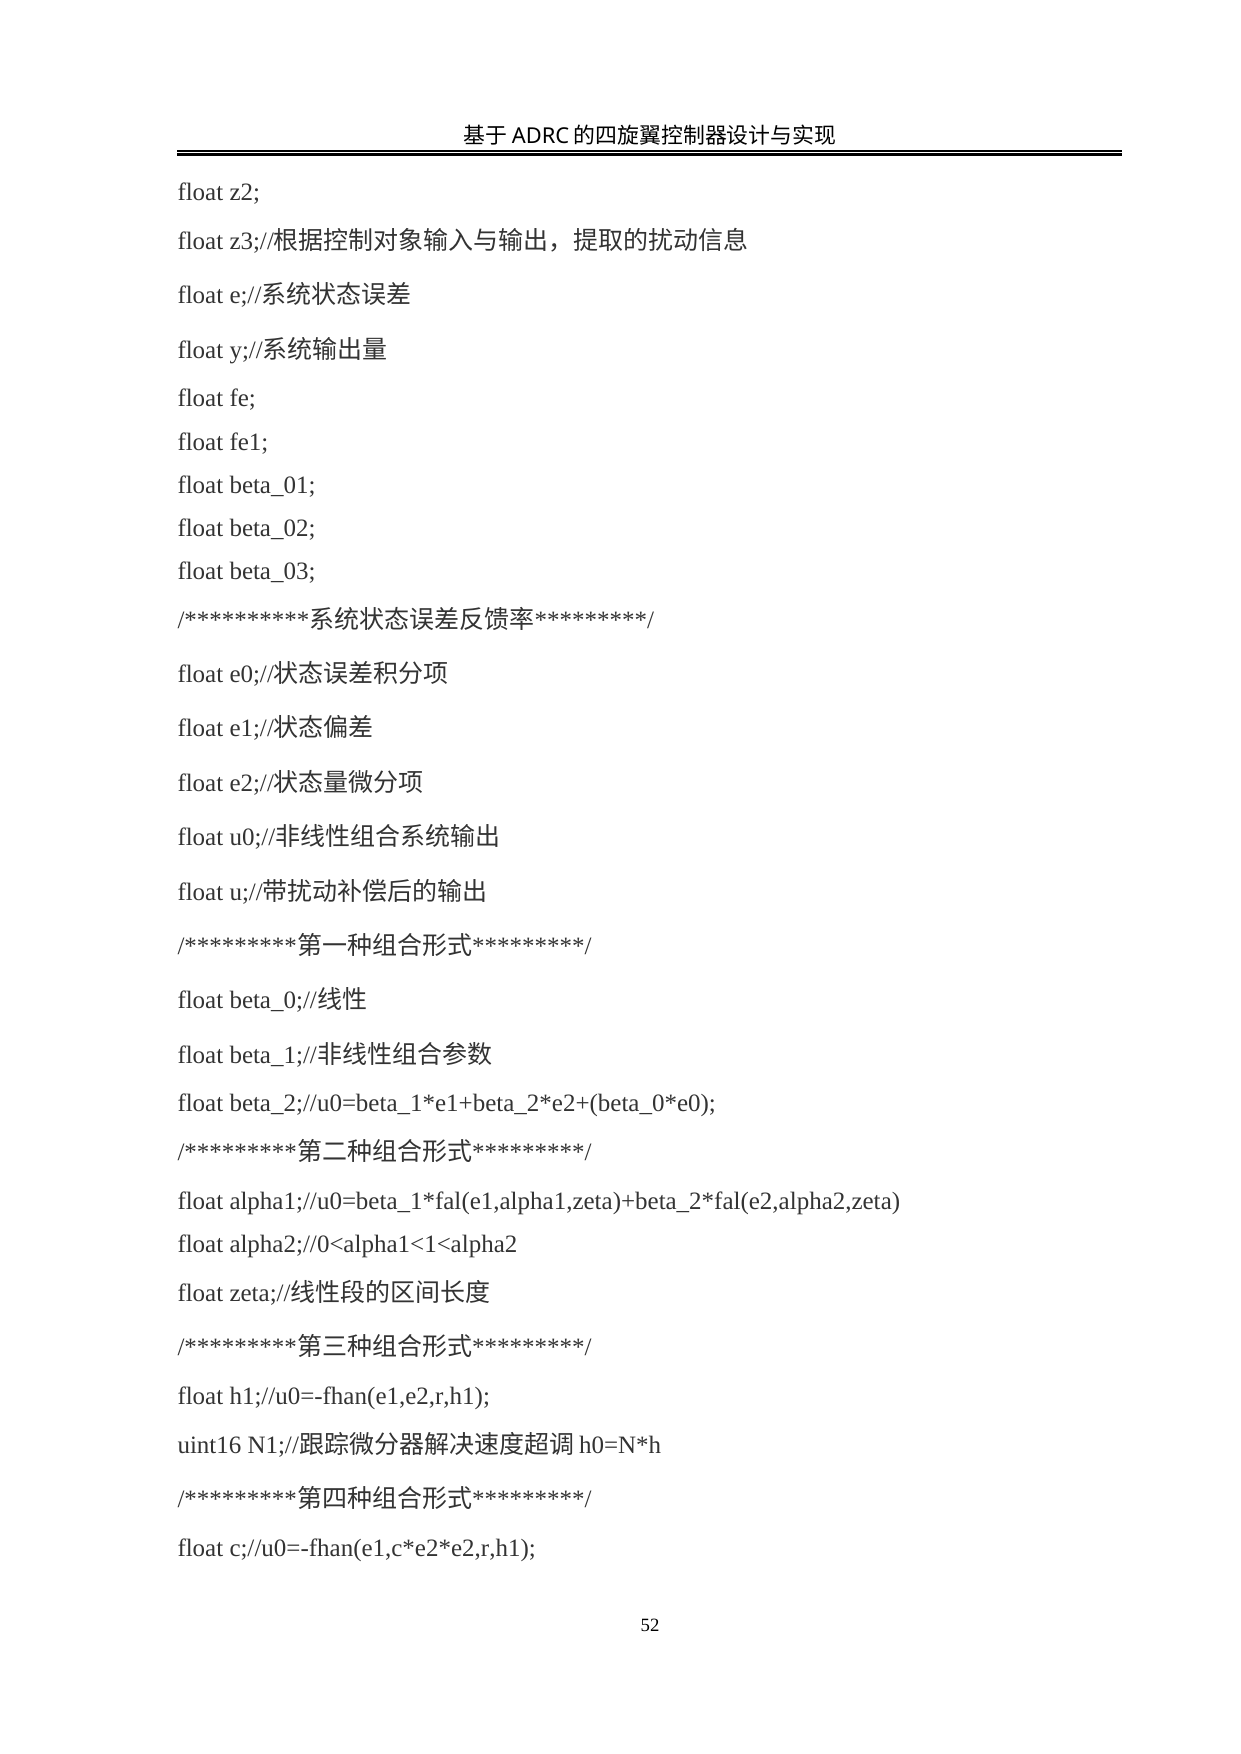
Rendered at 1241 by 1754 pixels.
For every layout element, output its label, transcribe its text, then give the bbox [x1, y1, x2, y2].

text float y;//系统输出量 [177, 329, 1122, 365]
text float e1;//状态偏差 [177, 708, 1122, 744]
text float beta_01; [177, 470, 1122, 498]
text float alpha1;//u0=beta_1*fal(e1,alpha1,zeta)+beta_2*fal(e2,alpha2,zeta) [177, 1186, 1122, 1215]
text float beta_02; [177, 513, 1122, 542]
text uint16 N1;//跟踪微分器解决速度超调h0=N*h [177, 1424, 1122, 1460]
text float e;//系统状态误差 [177, 275, 1122, 311]
text float beta_2;//u0=beta_1*e1+beta_2*e2+(beta_0*e0); [177, 1088, 1122, 1117]
text float c;//u0=-fhan(e1,c*e2*e2,r,h1); [177, 1533, 1122, 1562]
text float alpha2;//0<alpha1<1<alpha2 [177, 1229, 1122, 1258]
text float z3;//根据控制对象输入与输出，提取的扰动信息 [177, 220, 1122, 257]
text float beta_1;//非线性组合参数 [177, 1034, 1122, 1070]
text float beta_0;//线性 [177, 980, 1122, 1016]
text /*********第二种组合形式*********/ [177, 1132, 1122, 1168]
text float beta_03; [177, 556, 1122, 585]
text /*********第四种组合形式*********/ [177, 1478, 1122, 1515]
text float h1;//u0=-fhan(e1,e2,r,h1); [177, 1381, 1122, 1410]
text float fe1; [177, 427, 1122, 455]
text /*********第一种组合形式*********/ [177, 925, 1122, 962]
text float e2;//状态量微分项 [177, 762, 1122, 798]
text float zeta;//线性段的区间长度 [177, 1272, 1122, 1308]
text float e0;//状态误差积分项 [177, 653, 1122, 690]
text /*********第三种组合形式*********/ [177, 1327, 1122, 1363]
text float z2; [177, 177, 1122, 206]
text float u;//带扰动补偿后的输出 [177, 871, 1122, 907]
text float u0;//非线性组合系统输出 [177, 817, 1122, 853]
text float fe; [177, 383, 1122, 412]
text /**********系统状态误差反馈率*********/ [177, 599, 1122, 635]
